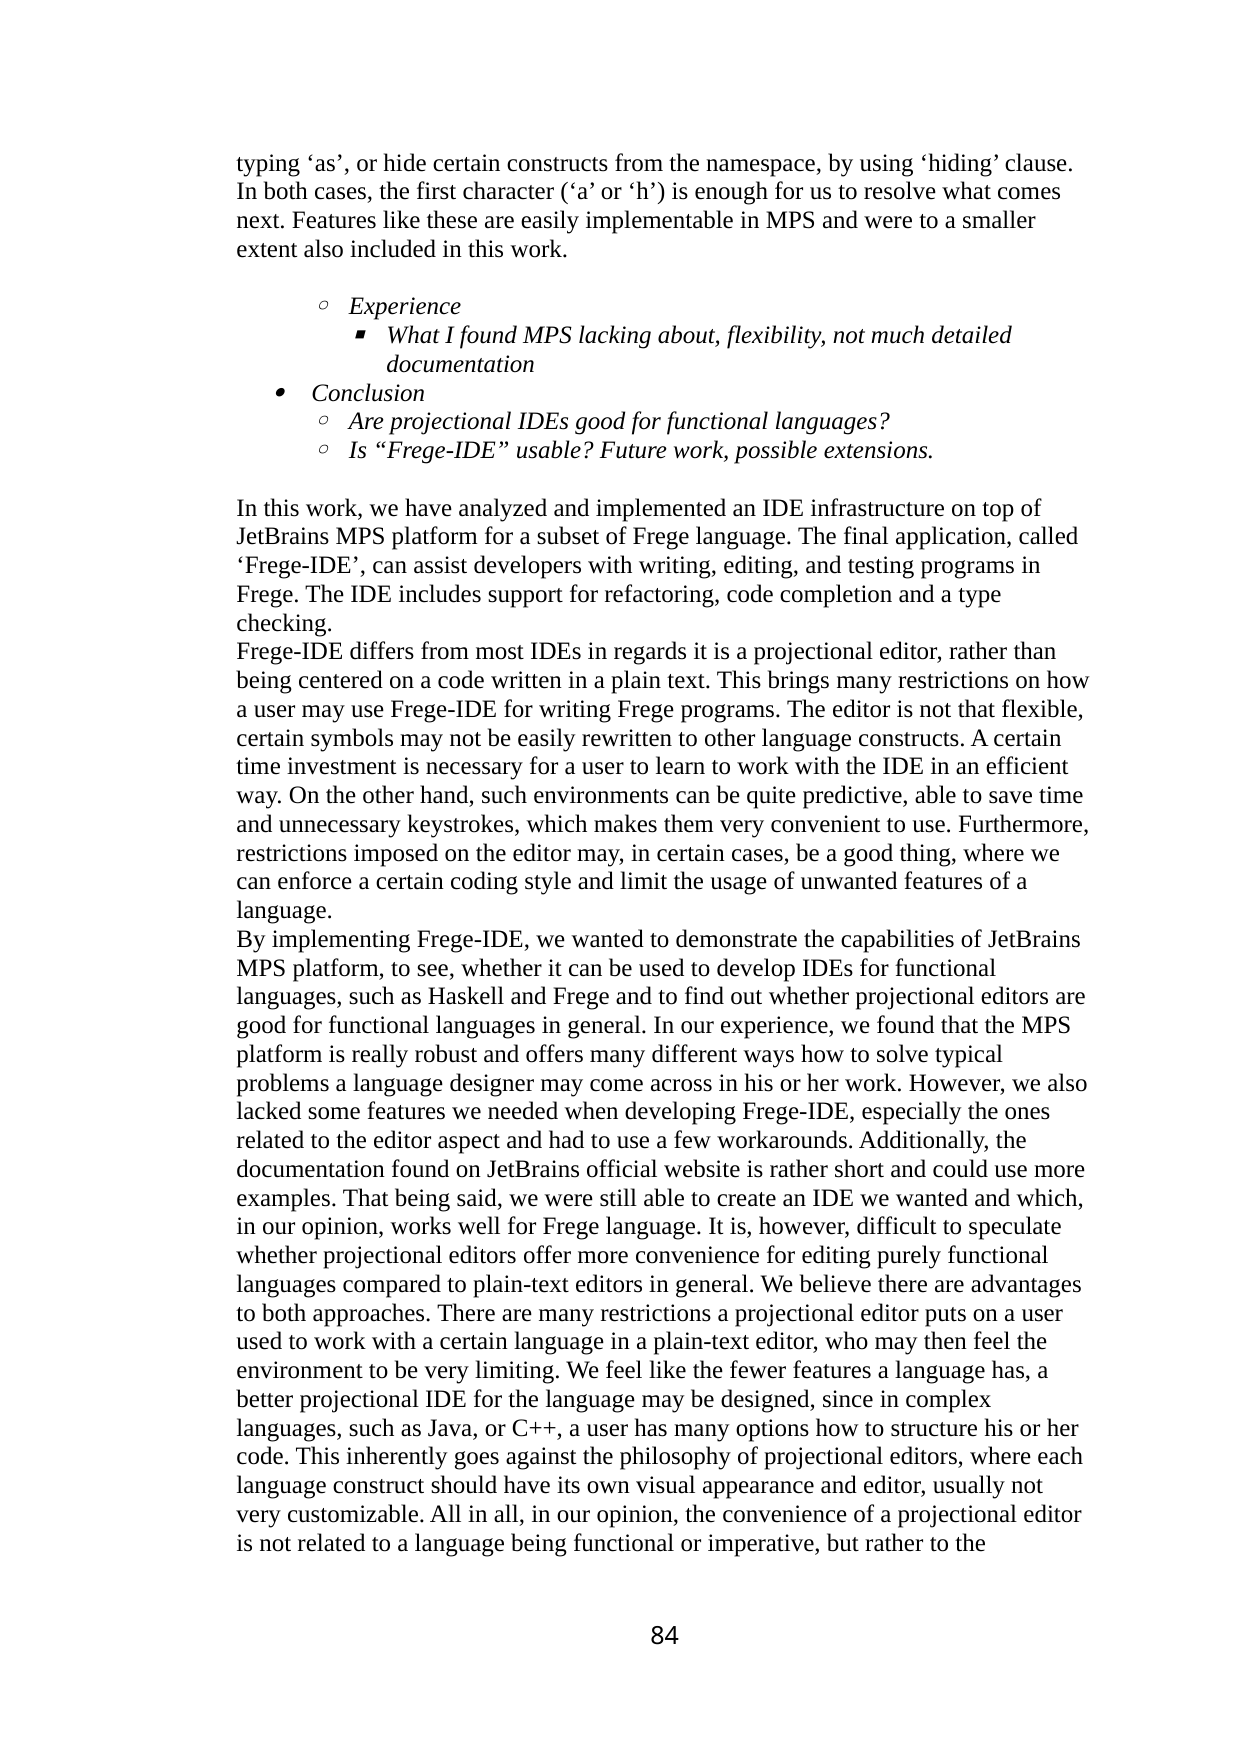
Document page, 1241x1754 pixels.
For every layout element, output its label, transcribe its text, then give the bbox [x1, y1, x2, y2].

list Is “Frege-IDE” usable? Future work, possible extensions. [311, 435, 1092, 464]
list Experience [311, 291, 1092, 320]
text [236, 924, 1092, 1556]
text Frege-IDE differs from most IDEs in regards it is a projectional editor, rather than being centered on a code written in a plain text. This brings many restrictions on how a user may use Frege-IDE for writing Frege programs. The editor is not that flexible, certain symbols may not be easily rewritten to other language constructs. A certain time investment is necessary for a user to learn to work with the IDE in an efficient way. On the other hand, such environments can be quite predictive, able to save time and unnecessary keystrokes, which makes them very convenient to use. Furthermore, restrictions imposed on the editor may, in certain cases, be a good thing, where we can enforce a certain coding style and limit the usage of unwanted features of a language. [236, 636, 1092, 924]
list Are projectional IDEs good for functional languages? [311, 406, 1092, 435]
list What I found MPS lacking about, flexibility, not much detailed documentation [349, 320, 1092, 378]
list Conclusion [274, 378, 1092, 406]
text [236, 148, 1092, 263]
text In this work, we have analyzed and implemented an IDE infrastructure on top of JetBrains MPS platform for a subset of Frege language. The final application, called ‘Frege-IDE’, can assist developers with writing, editing, and testing programs in Frege. The IDE includes support for refactoring, code completion and a type checking. [236, 493, 1092, 636]
